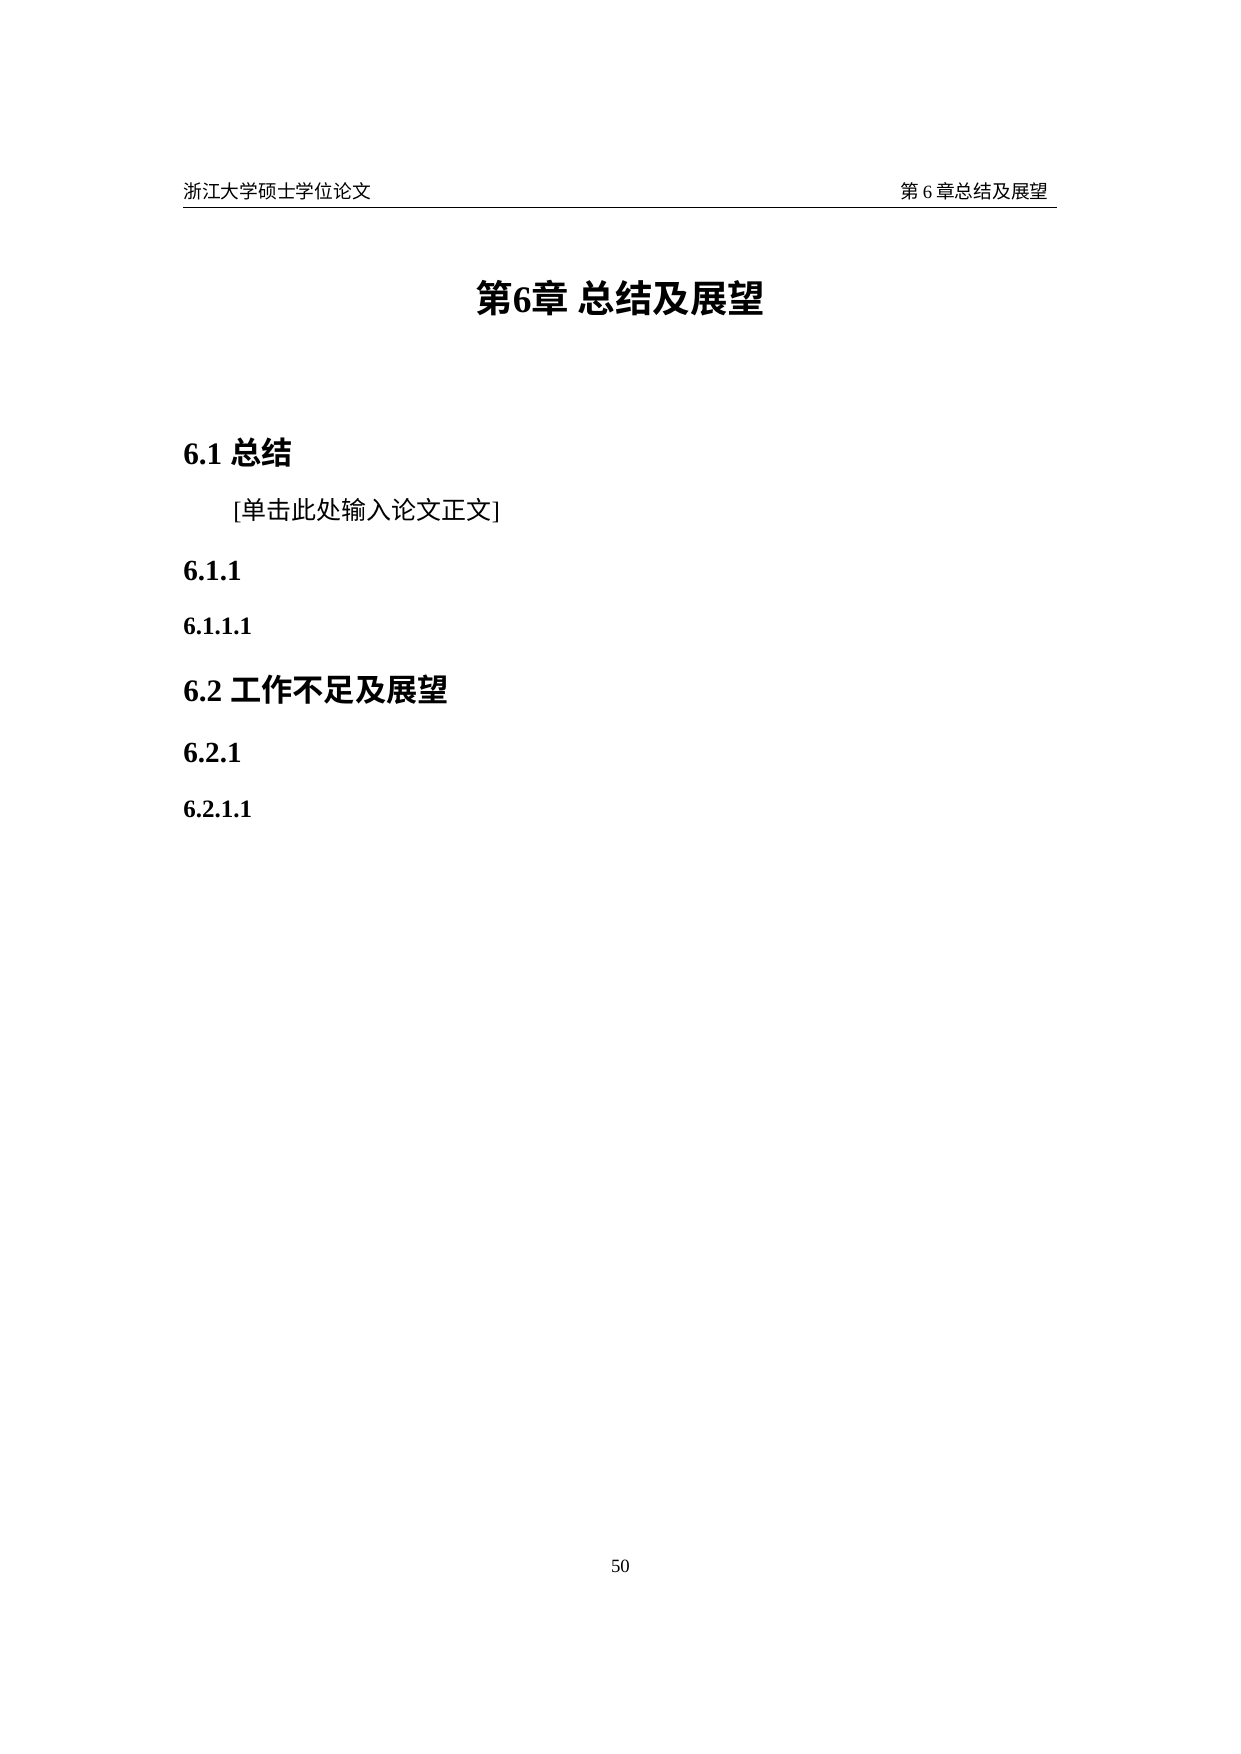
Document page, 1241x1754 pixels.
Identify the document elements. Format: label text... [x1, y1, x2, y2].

subtitle 工作不足及展望 [183, 665, 1057, 710]
subtitle 总结 [183, 428, 1057, 474]
subtitle 总结及展望 [183, 268, 1057, 323]
